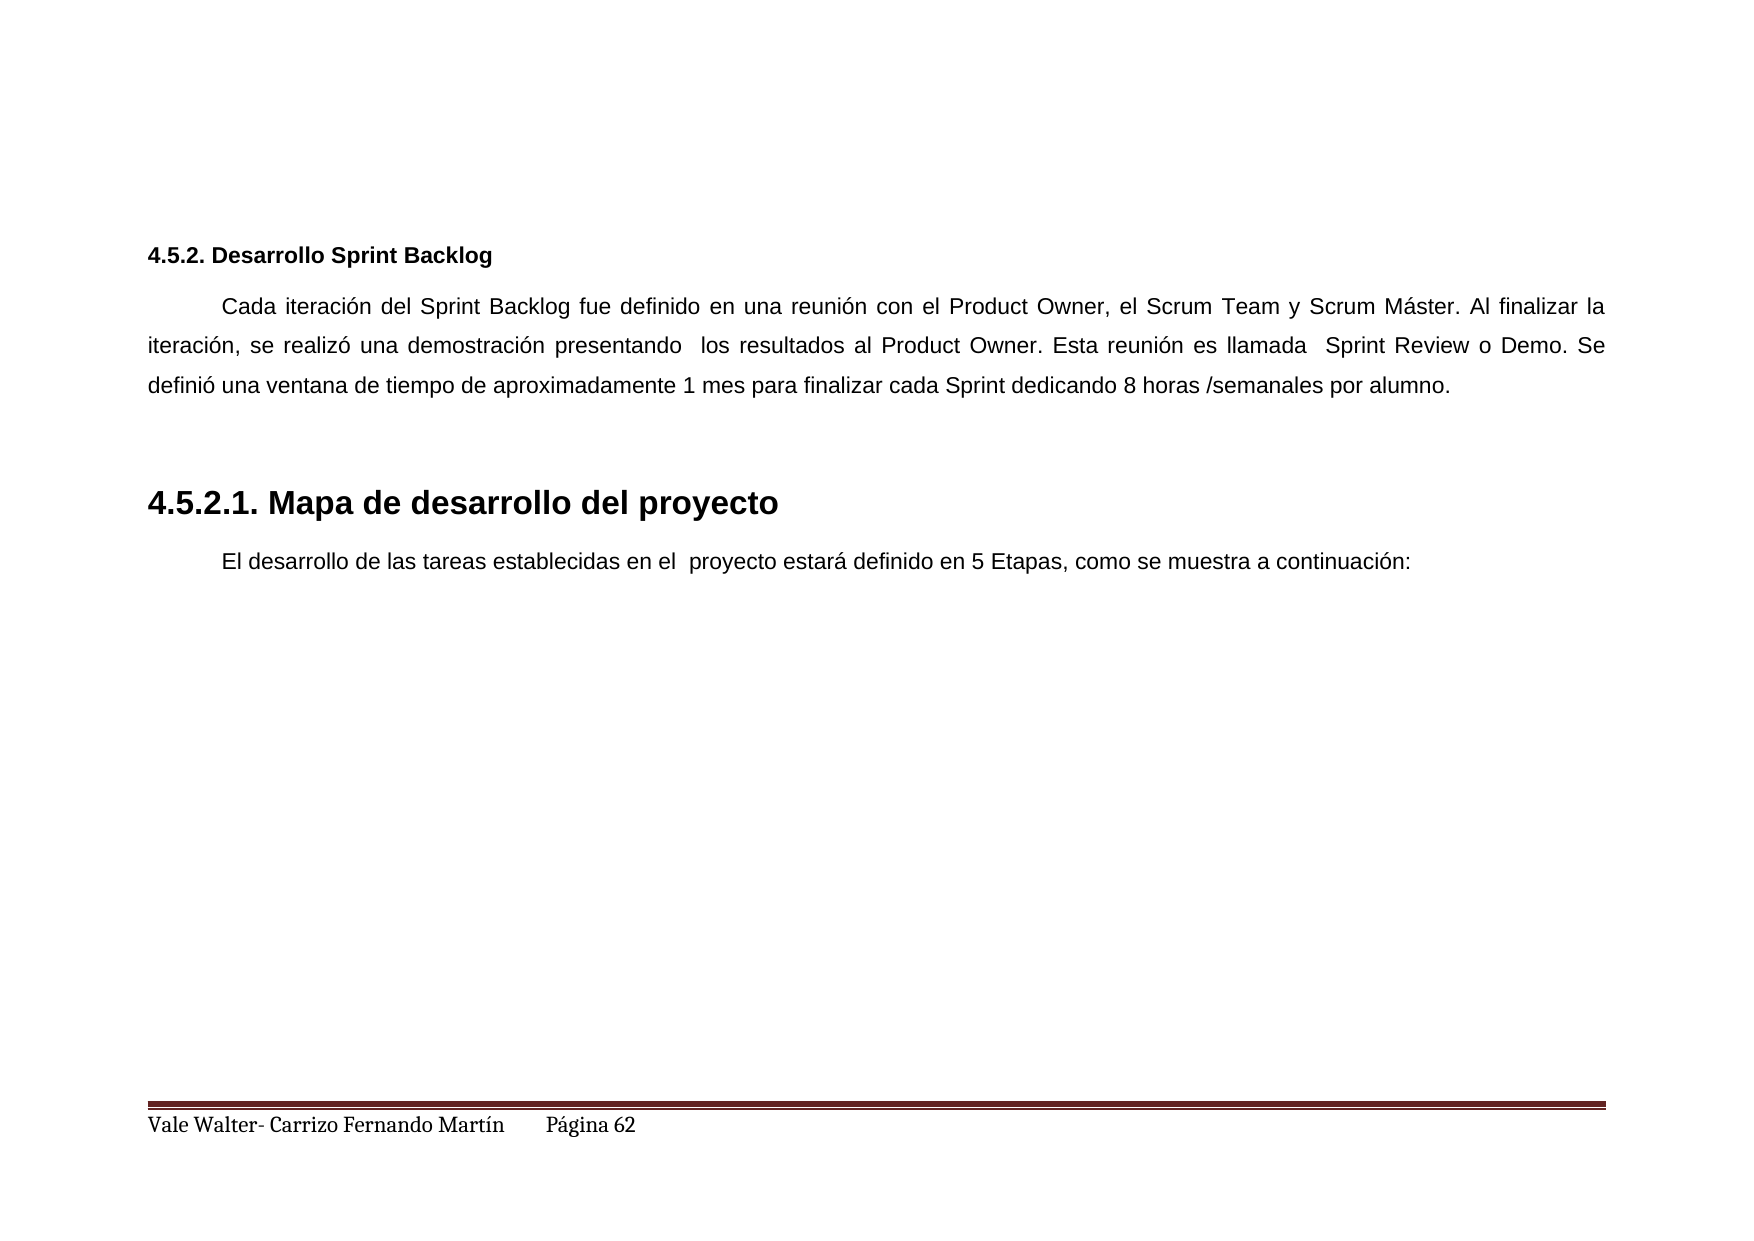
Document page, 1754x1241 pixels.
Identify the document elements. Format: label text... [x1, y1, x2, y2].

text 4.5.2.1. Mapa de desarrollo del proyecto [148, 483, 1606, 522]
text 4.5.2. Desarrollo Sprint Backlog [148, 242, 1606, 268]
text Cada iteración del Sprint Backlog fue definido en una reunión con el Product Owner, el Scrum Team y Scrum Máster. Al finalizar la iteración, se realizó una demostración presentando los resultados al Product Owner. Esta reunión es llamada Sprint Review o Demo. Se definió una ventana de tiempo de aproximadamente 1 mes para finalizar cada Sprint dedicando 8 horas /semanales por alumno. [148, 293, 1606, 398]
text El desarrollo de las tareas establecidas en el proyecto estará definido en 5 Etapas, como se muestra a continuación: [148, 548, 1606, 574]
